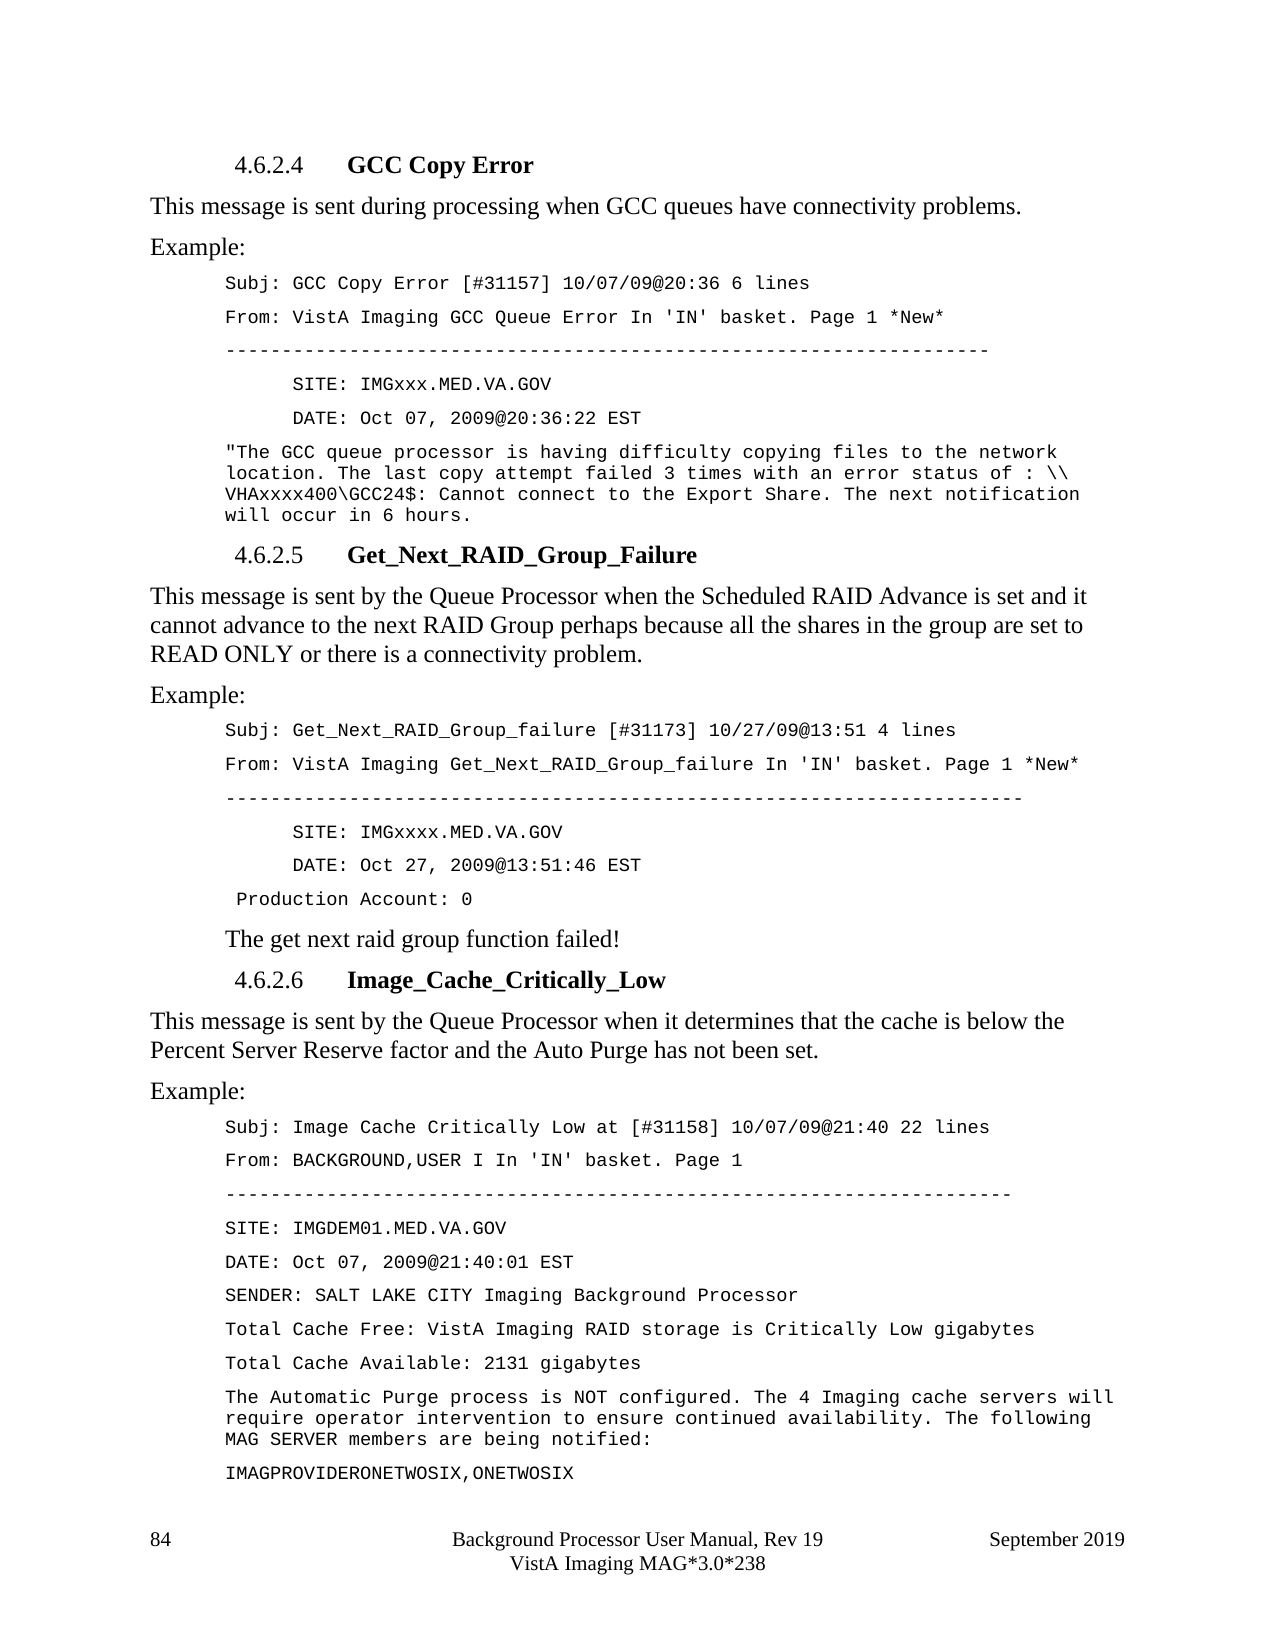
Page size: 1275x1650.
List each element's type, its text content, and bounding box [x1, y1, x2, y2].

text This message is sent by the Queue Processor when it determines that the cache is below the Percent Server Reserve factor and the Auto Purge has not been set. [150, 1006, 1125, 1064]
text IMAGPROVIDERONETWOSIX,ONETWOSIX [225, 1464, 1125, 1485]
text This message is sent by the Queue Processor when the Scheduled RAID Advance is set and it cannot advance to the next RAID Group perhaps because all the shares in the group are set to READ ONLY or there is a connectivity problem. [150, 581, 1125, 667]
text The Automatic Purge process is NOT configured. The 4 Imaging cache servers will require operator intervention to ensure continued availability. The following MAG SERVER members are being notified: [225, 1387, 1125, 1451]
text DATE: Oct 27, 2009@13:51:46 EST [225, 856, 1125, 877]
text The get next raid group function failed! [225, 924, 1125, 952]
subtitle Image_Cache_Critically_Low [234, 965, 1125, 994]
text From: VistA Imaging Get_Next_RAID_Group_failure In 'IN' basket. Page 1 *New* [225, 755, 1125, 776]
text DATE: Oct 07, 2009@20:36:22 EST [225, 409, 1125, 430]
text Production Account: 0 [225, 890, 1125, 911]
text From: VistA Imaging GCC Queue Error In 'IN' basket. Page 1 *New* [225, 307, 1125, 329]
text SITE: IMGxxx.MED.VA.GOV [225, 375, 1125, 396]
text ---------------------------------------------------------------------- [225, 1185, 1125, 1206]
text Example: [150, 232, 1125, 261]
text -------------------------------------------------------------------- [225, 341, 1125, 362]
subtitle GCC Copy Error [234, 150, 1125, 179]
text Subj: Image Cache Critically Low at [#31158] 10/07/09@21:40 22 lines [225, 1117, 1125, 1139]
subtitle Get_Next_RAID_Group_Failure [234, 540, 1125, 569]
text This message is sent during processing when GCC queues have connectivity problems. [150, 191, 1125, 220]
text Subj: GCC Copy Error [#31157] 10/07/09@20:36 6 lines [225, 274, 1125, 295]
text Total Cache Free: VistA Imaging RAID storage is Critically Low gigabytes [225, 1320, 1125, 1341]
text SENDER: SALT LAKE CITY Imaging Background Processor [225, 1286, 1125, 1307]
text Total Cache Available: 2131 gigabytes [225, 1354, 1125, 1375]
text SITE: IMGDEM01.MED.VA.GOV [225, 1219, 1125, 1240]
text "The GCC queue processor is having difficulty copying files to the network location. The last copy attempt failed 3 times with an error status of : \\VHAxxxx400\GCC24$: Cannot connect to the Export Share. The next notification will occur in 6 hours. [225, 442, 1125, 527]
text DATE: Oct 07, 2009@21:40:01 EST [225, 1252, 1125, 1274]
text Subj: Get_Next_RAID_Group_failure [#31173] 10/27/09@13:51 4 lines [225, 721, 1125, 742]
text Example: [150, 680, 1125, 709]
text From: BACKGROUND,USER I In 'IN' basket. Page 1 [225, 1151, 1125, 1172]
text SITE: IMGxxxx.MED.VA.GOV [225, 822, 1125, 844]
text Example: [150, 1076, 1125, 1105]
text ----------------------------------------------------------------------- [225, 789, 1125, 810]
